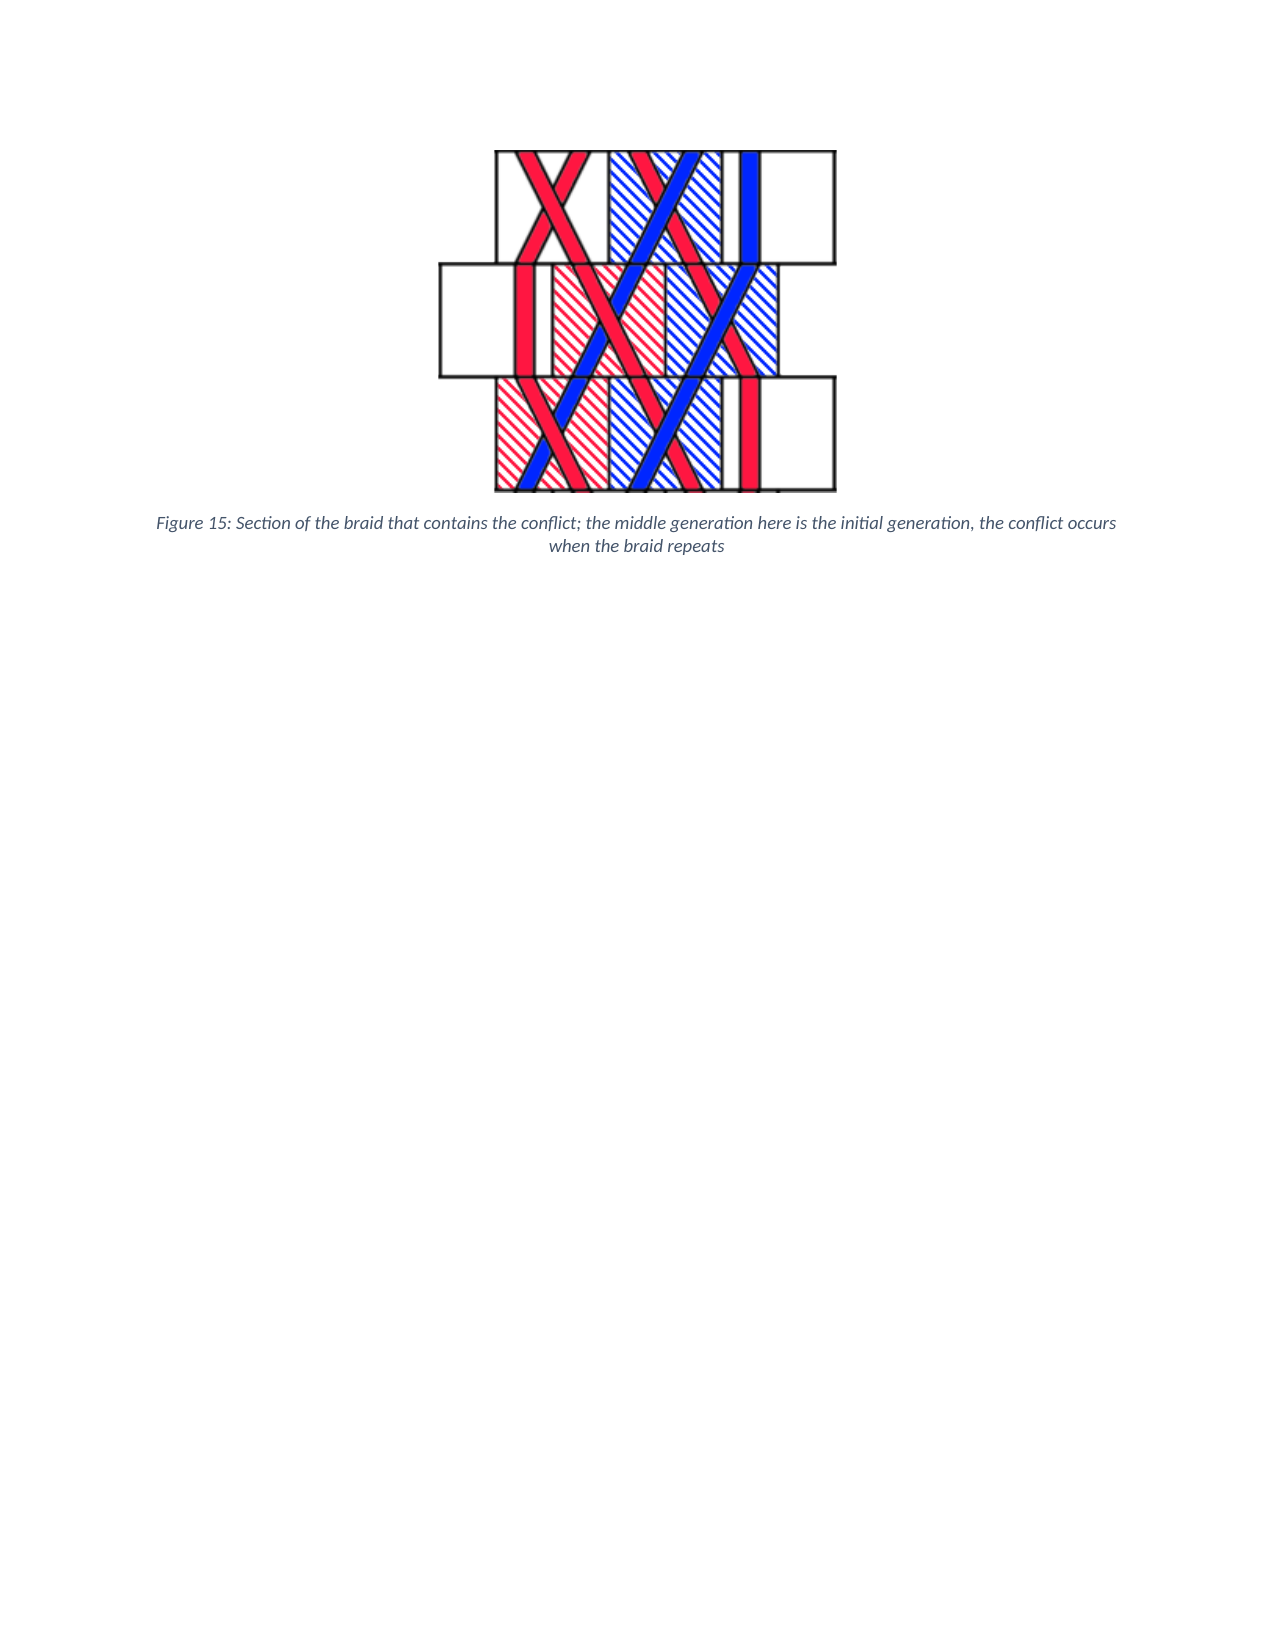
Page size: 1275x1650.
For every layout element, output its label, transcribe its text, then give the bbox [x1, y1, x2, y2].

text Figure 15: Section of the braid that contains the conflict; the middle generation here is the initial generation, the conflict occurs when the braid repeats [150, 511, 1125, 557]
picture [438, 150, 837, 493]
